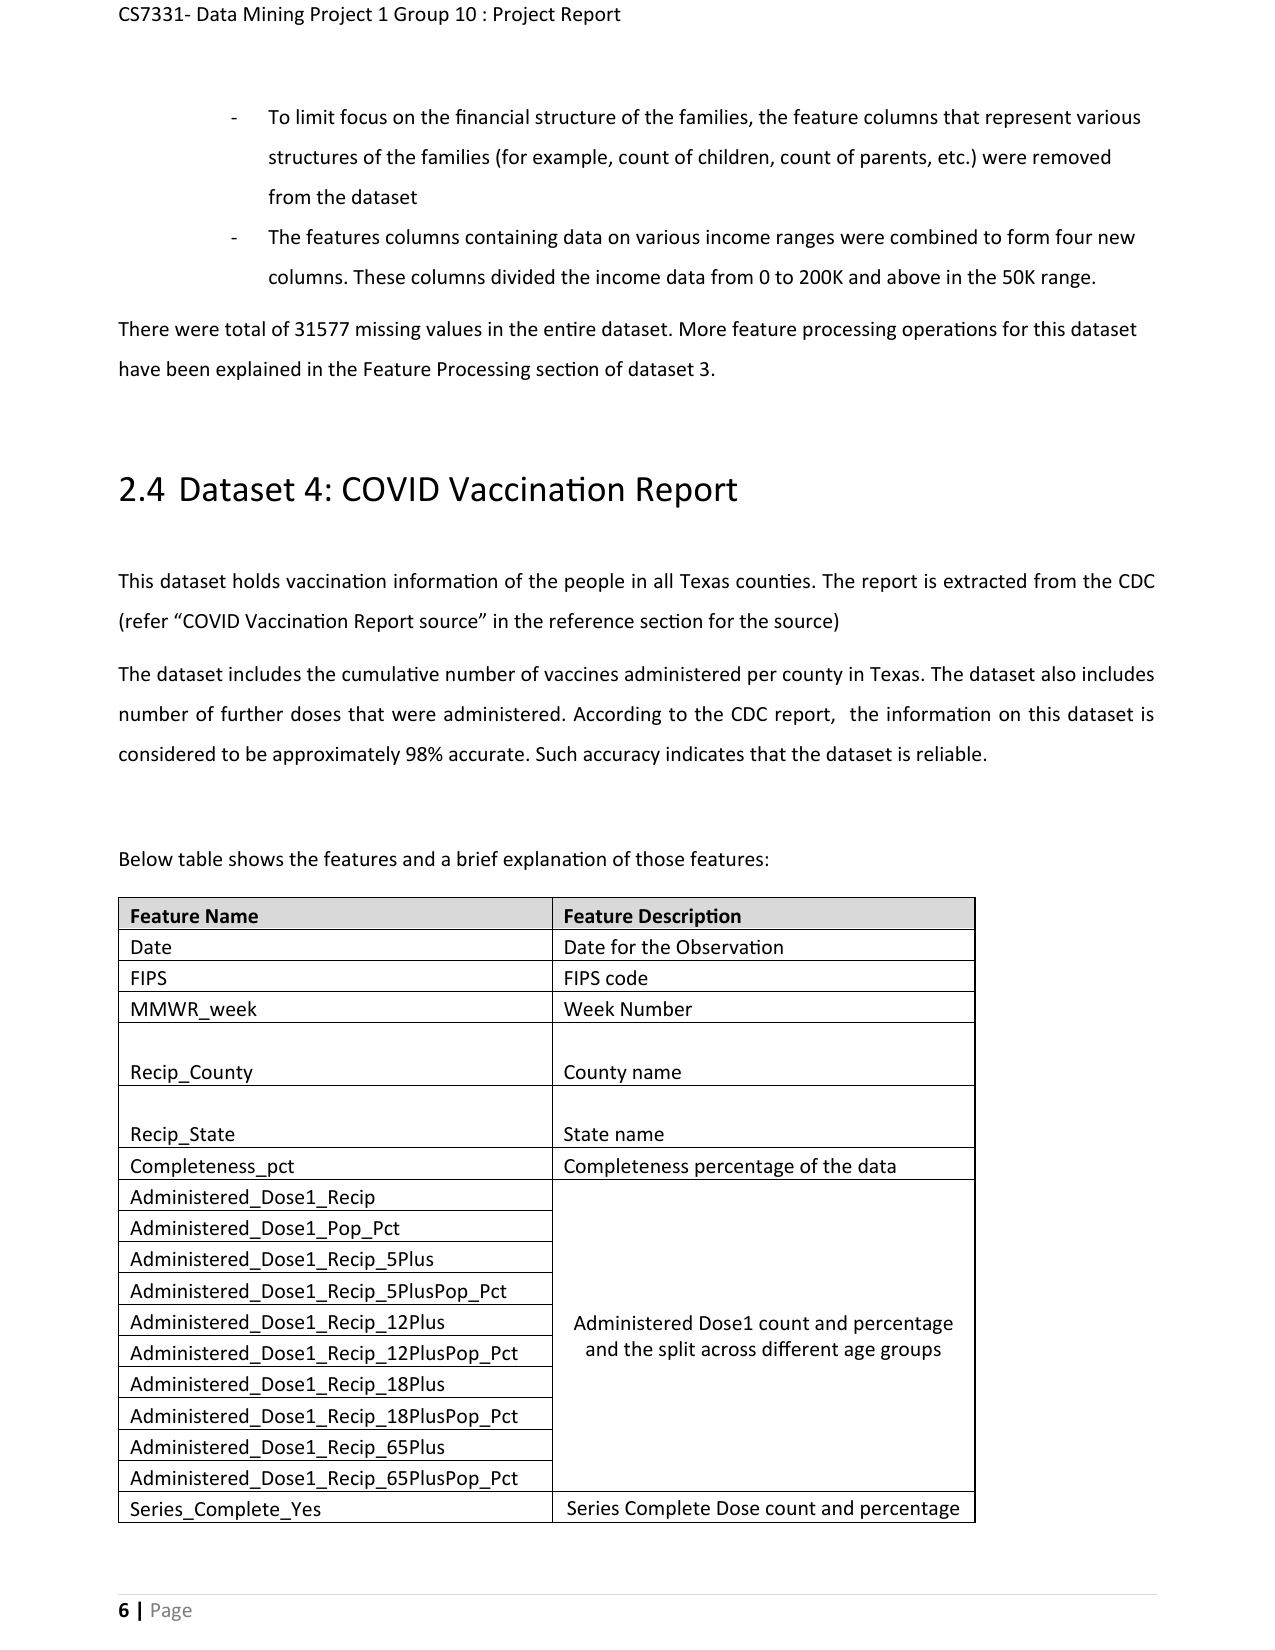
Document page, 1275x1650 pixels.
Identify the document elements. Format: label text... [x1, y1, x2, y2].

text Below table shows the features and a brief explanation of those features: [118, 845, 1157, 871]
table_cell Date [119, 930, 552, 960]
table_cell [553, 1492, 974, 1522]
table_cell Administered_Dose1_Recip_5Plus [119, 1242, 552, 1272]
table_cell Week Number [553, 992, 974, 1022]
table_cell Administered_Dose1_Recip [119, 1180, 552, 1210]
table_cell Administered_Dose1_Recip_65PlusPop_Pct [119, 1461, 552, 1491]
text There were total of 31577 missing values in the entire dataset. More feature processing operations for this dataset have been explained in the Feature Processing section of dataset 3. [118, 316, 1157, 382]
text The dataset includes the cumulative number of vaccines administered per county in Texas. The dataset also includes number of further doses that were administered. According to the CDC report, the information on this dataset is considered to be approximately 98% accurate. Such accuracy indicates that the dataset is reliable. [118, 660, 1157, 766]
table_cell State name [553, 1086, 974, 1147]
subtitle Dataset 4: COVID Vaccination Report [118, 465, 1157, 511]
table_cell Completeness percentage of the data [553, 1148, 974, 1178]
table_cell Administered_Dose1_Recip_18Plus [119, 1367, 552, 1397]
table_cell FIPS code [553, 961, 974, 991]
table_cell Series_Complete_Yes [119, 1492, 552, 1522]
table_cell Date for the Observation [553, 930, 974, 960]
table_cell County name [553, 1023, 974, 1085]
list The features columns containing data on various income ranges were combined to form four new columns. These columns divided the income data from 0 to 200K and above in the 50K range. [231, 223, 1157, 290]
table_header Feature Description [553, 898, 974, 928]
table_cell Recip_State [119, 1086, 552, 1147]
table_cell Administered_Dose1_Recip_18PlusPop_Pct [119, 1398, 552, 1428]
text This dataset holds vaccination information of the people in all Texas counties. The report is extracted from the CDC (refer “COVID Vaccination Report source” in the reference section for the source) [118, 567, 1157, 634]
table_cell FIPS [119, 961, 552, 991]
table_cell Administered_Dose1_Recip_65Plus [119, 1430, 552, 1460]
table_cell Completeness_pct [119, 1148, 552, 1178]
table_cell MMWR_week [119, 992, 552, 1022]
table_header Feature Name [119, 898, 552, 928]
list To limit focus on the financial structure of the families, the feature columns that represent various structures of the families (for example, count of children, count of parents, etc.) were removed from the dataset [231, 103, 1157, 210]
table_cell Administered Dose1 count and percentage and the split across different age groups [553, 1180, 974, 1491]
table_cell Administered_Dose1_Recip_12Plus [119, 1305, 552, 1335]
table_cell Administered_Dose1_Pop_Pct [119, 1211, 552, 1241]
table_cell Recip_County [119, 1023, 552, 1085]
table_cell Administered_Dose1_Recip_5PlusPop_Pct [119, 1273, 552, 1303]
table_cell Administered_Dose1_Recip_12PlusPop_Pct [119, 1336, 552, 1366]
